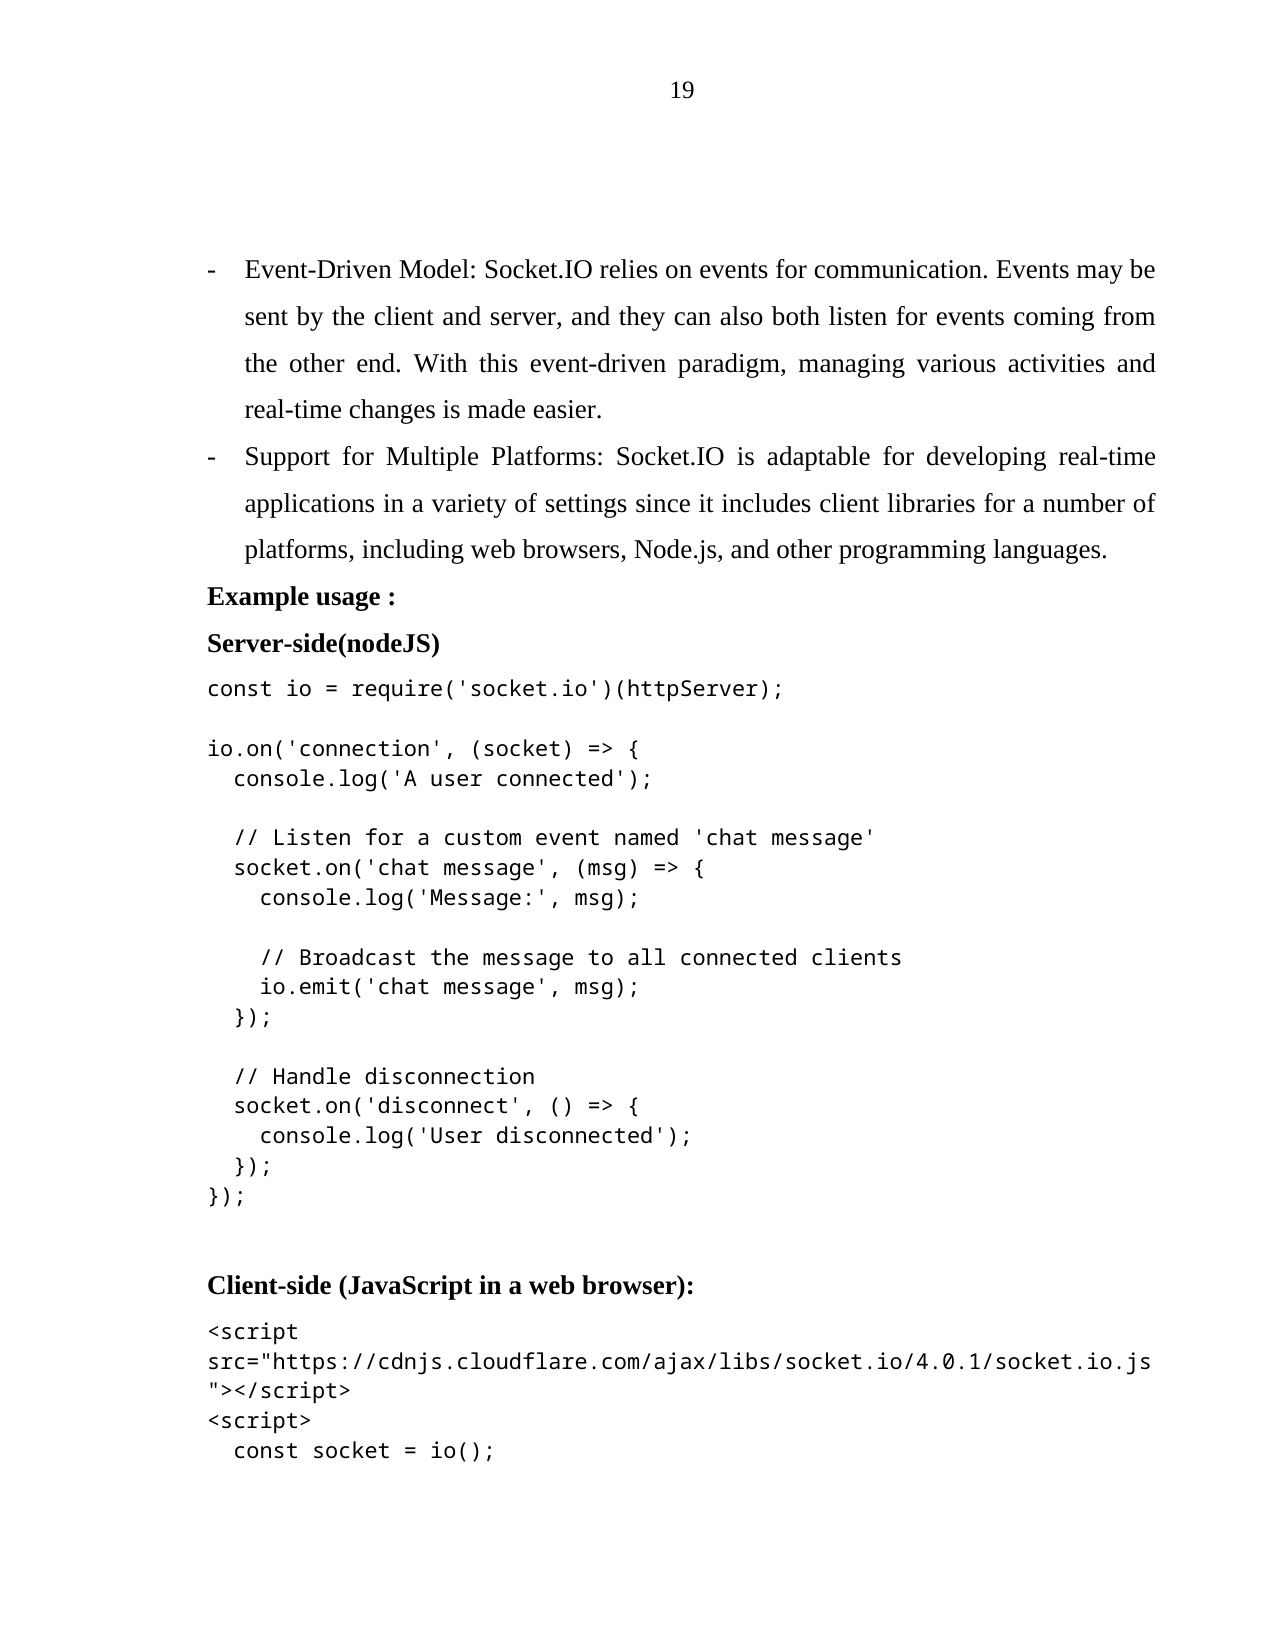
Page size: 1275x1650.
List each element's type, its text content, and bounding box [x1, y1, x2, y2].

text io.on('connection', (socket) => { [207, 733, 1157, 763]
text Client-side (JavaScript in a web browser): [207, 1269, 1157, 1300]
text // Handle disconnection [207, 1061, 1157, 1091]
text }); [207, 1001, 1157, 1031]
text const io = require('socket.io')(httpServer); [207, 673, 1157, 703]
list Support for Multiple Platforms: Socket.IO is adaptable for developing real-time applications in a variety of settings since it includes client libraries for a number of platforms, including web browsers, Node.js, and other programming languages. [207, 440, 1157, 564]
text socket.on('chat message', (msg) => { [207, 852, 1157, 882]
list Event-Driven Model: Socket.IO relies on events for communication. Events may be sent by the client and server, and they can also both listen for events coming from the other end. With this event-driven paradigm, managing various activities and real-time changes is made easier. [207, 253, 1157, 424]
text }); [207, 1150, 1157, 1180]
text // Listen for a custom event named 'chat message' [207, 822, 1157, 852]
text Server-side(nodeJS) [207, 627, 1157, 658]
text // Broadcast the message to all connected clients [207, 942, 1157, 971]
text <script src="https://cdnjs.cloudflare.com/ajax/libs/socket.io/4.0.1/socket.io.js"></script> [207, 1316, 1157, 1405]
text socket.on('disconnect', () => { [207, 1091, 1157, 1120]
text <script> [207, 1405, 1157, 1435]
text }); [207, 1180, 1157, 1210]
text Example usage : [207, 580, 1157, 611]
text io.emit('chat message', msg); [207, 971, 1157, 1001]
text console.log('Message:', msg); [207, 882, 1157, 912]
text console.log('A user connected'); [207, 763, 1157, 793]
text console.log('User disconnected'); [207, 1120, 1157, 1150]
text const socket = io(); [207, 1435, 1157, 1465]
